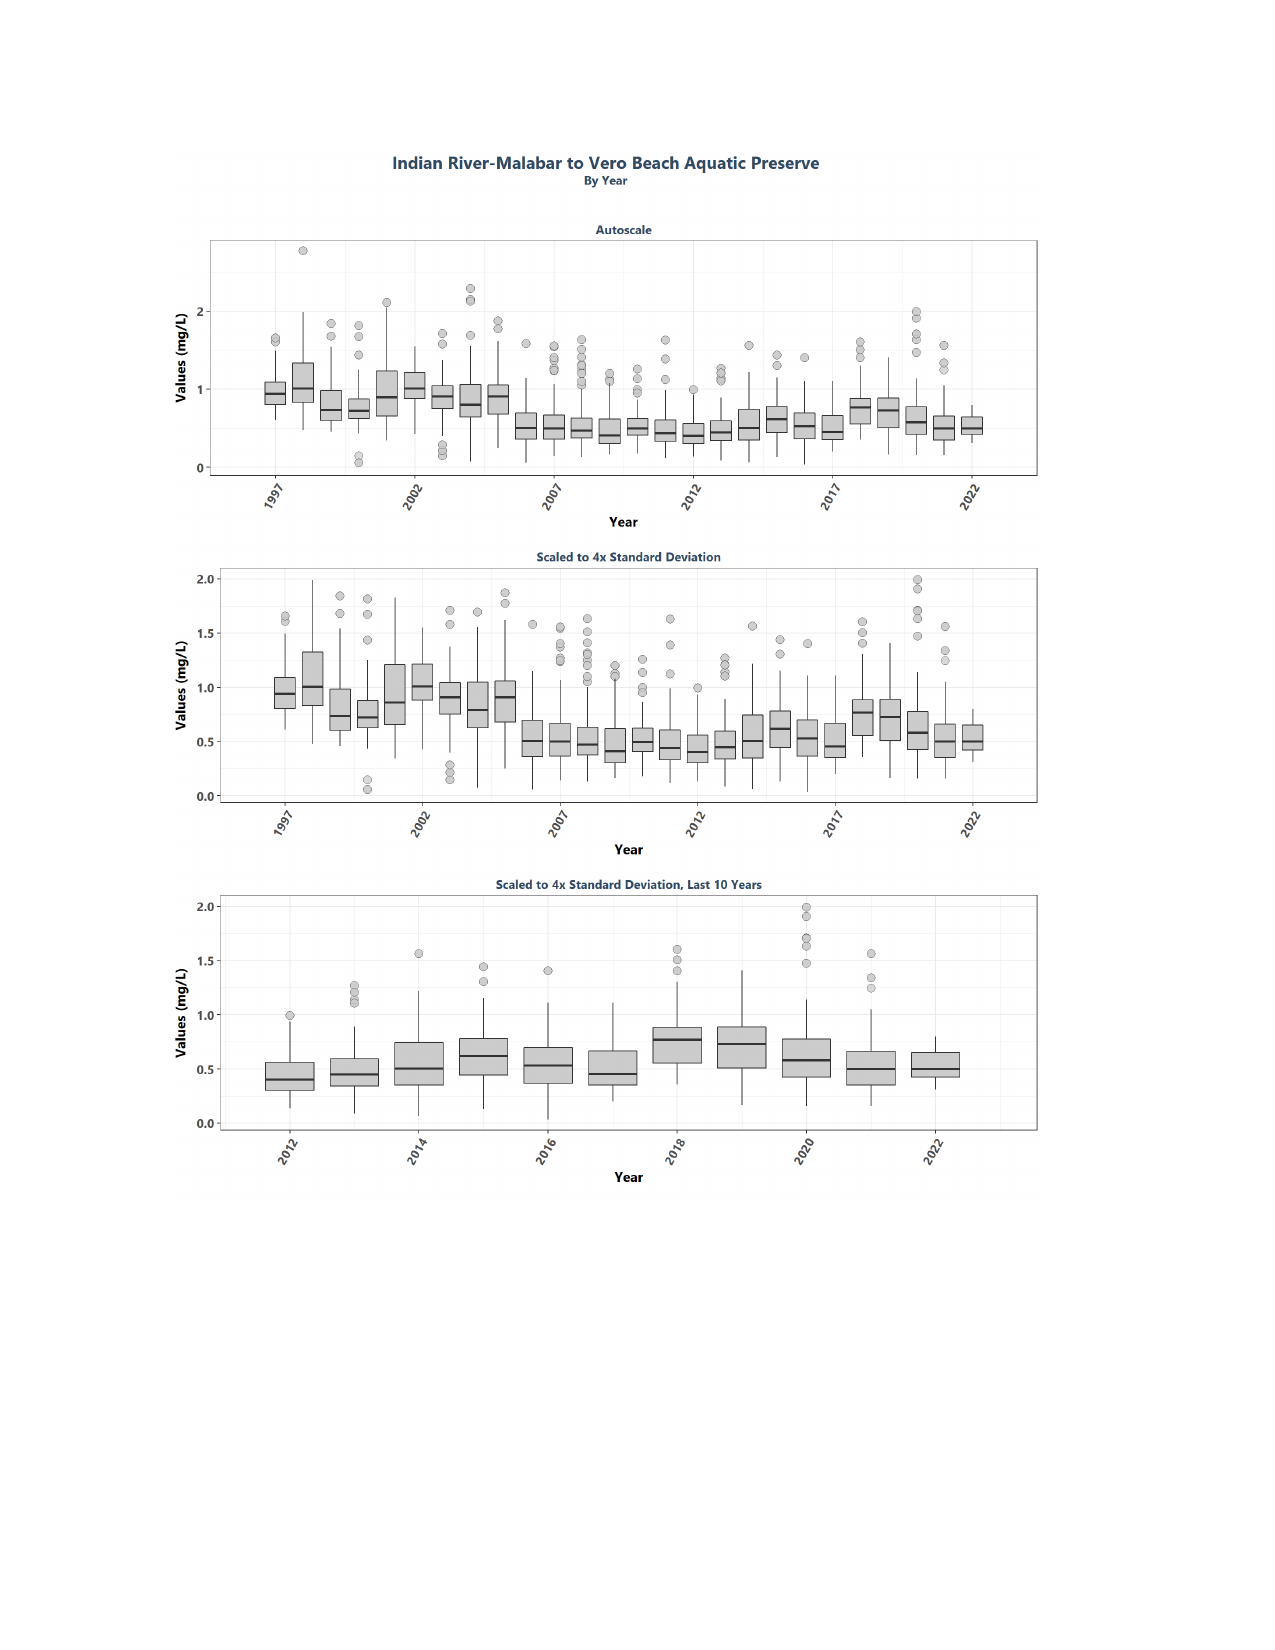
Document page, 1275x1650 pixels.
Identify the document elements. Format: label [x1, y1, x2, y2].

picture [168, 150, 1044, 1200]
